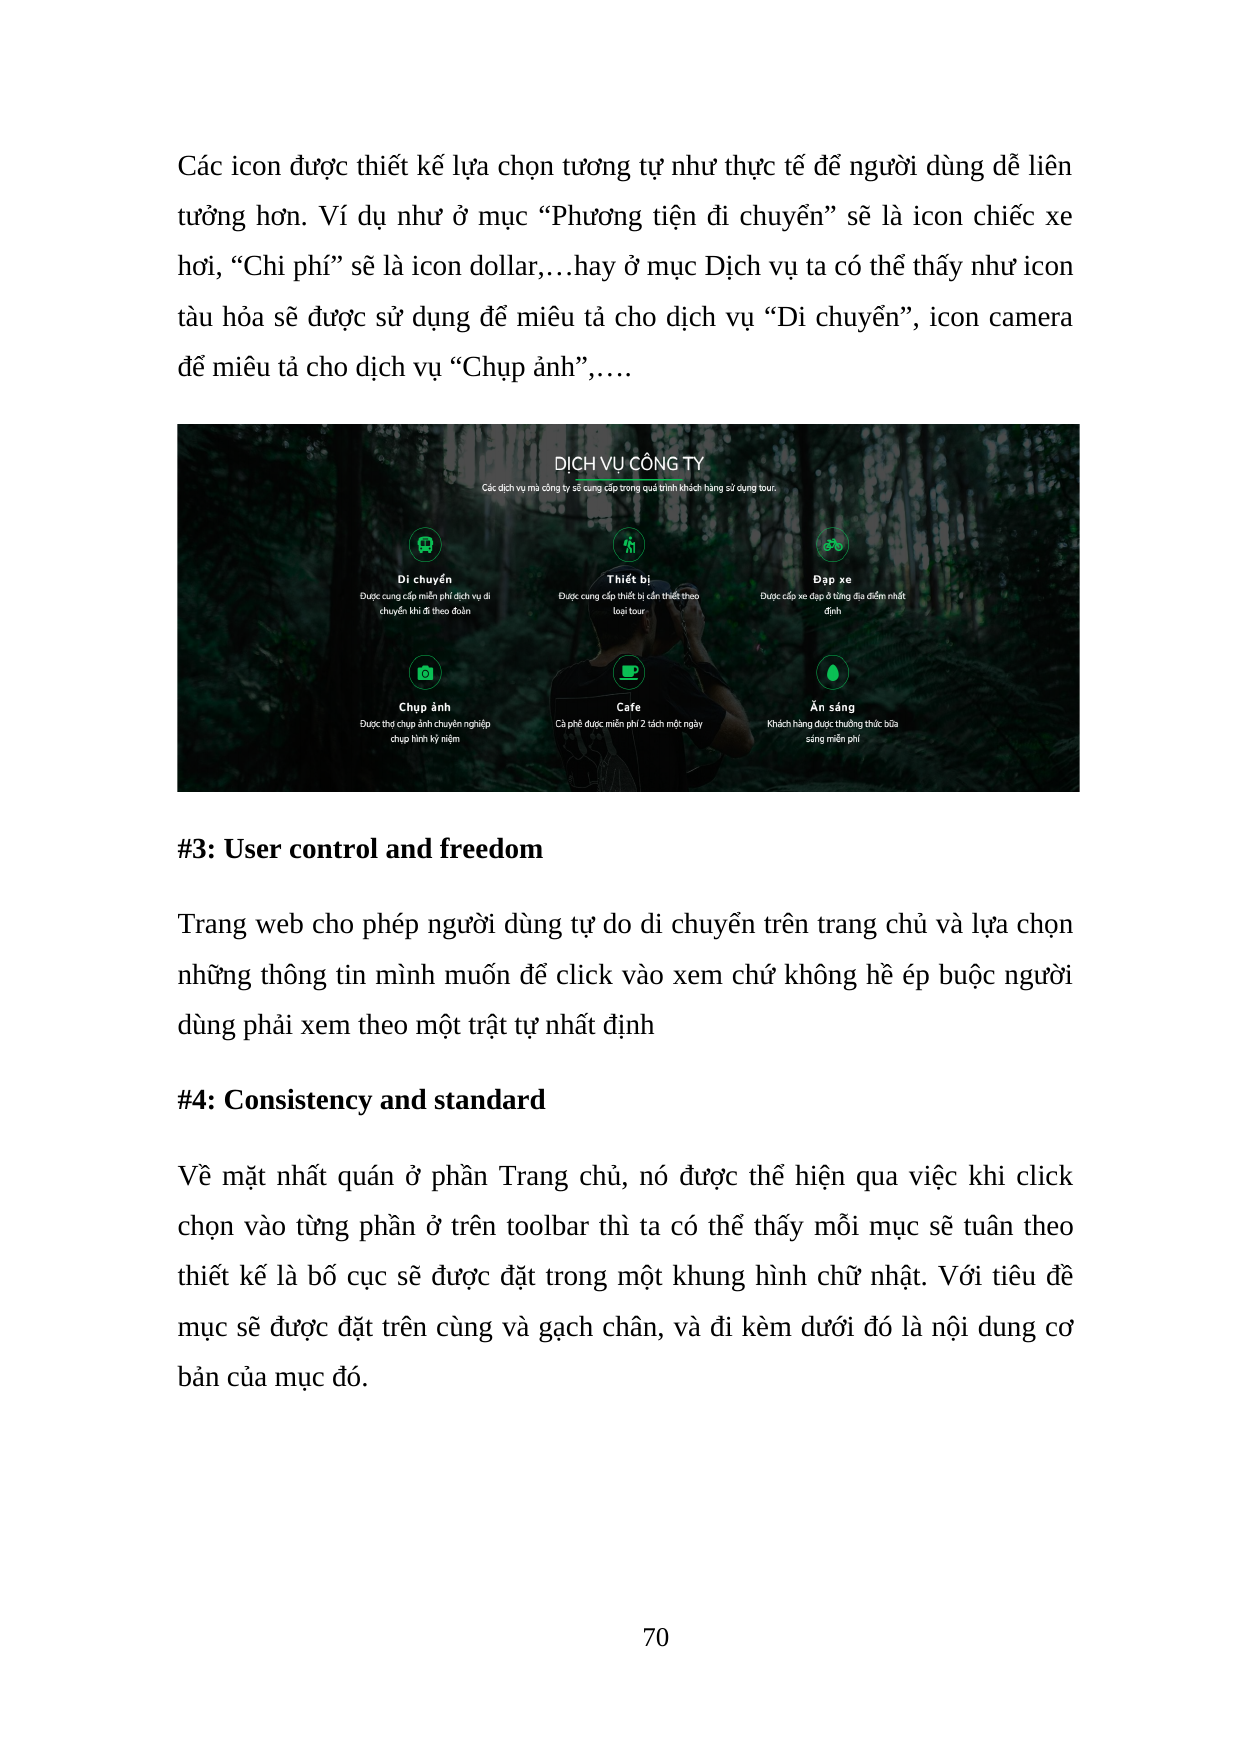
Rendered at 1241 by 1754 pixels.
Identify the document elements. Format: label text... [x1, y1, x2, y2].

text Trang web cho phép người dùng tự do di chuyển trên trang chủ và lựa chọn những thông tin mình muốn để click vào xem chứ không hề ép buộc người dùng phải xem theo một trật tự nhất định [177, 906, 1075, 1041]
text #4: Consistency and standard [177, 1082, 1075, 1116]
text Các icon được thiết kế lựa chọn tương tự như thực tế để người dùng dễ liên tưởng hơn. Ví dụ như ở mục “Phương tiện đi chuyển” sẽ là icon chiếc xe hơi, “Chi phí” sẽ là icon dollar,…hay ở mục Dịch vụ ta có thể thấy như icon tàu hỏa sẽ được sử dụng để miêu tả cho dịch vụ “Di chuyển”, icon camera để miêu tả cho dịch vụ “Chụp ảnh”,…. [177, 148, 1075, 382]
picture [177, 424, 1080, 792]
text Về mặt nhất quán ở phần Trang chủ, nó được thể hiện qua việc khi click chọn vào từng phần ở trên toolbar thì ta có thể thấy mỗi mục sẽ tuân theo thiết kế là bố cục sẽ được đặt trong một khung hình chữ nhật. Với tiêu đề mục sẽ được đặt trên cùng và gạch chân, và đi kèm dưới đó là nội dung cơ bản của mục đó. [177, 1158, 1075, 1392]
text #3: User control and freedom [177, 831, 1075, 865]
